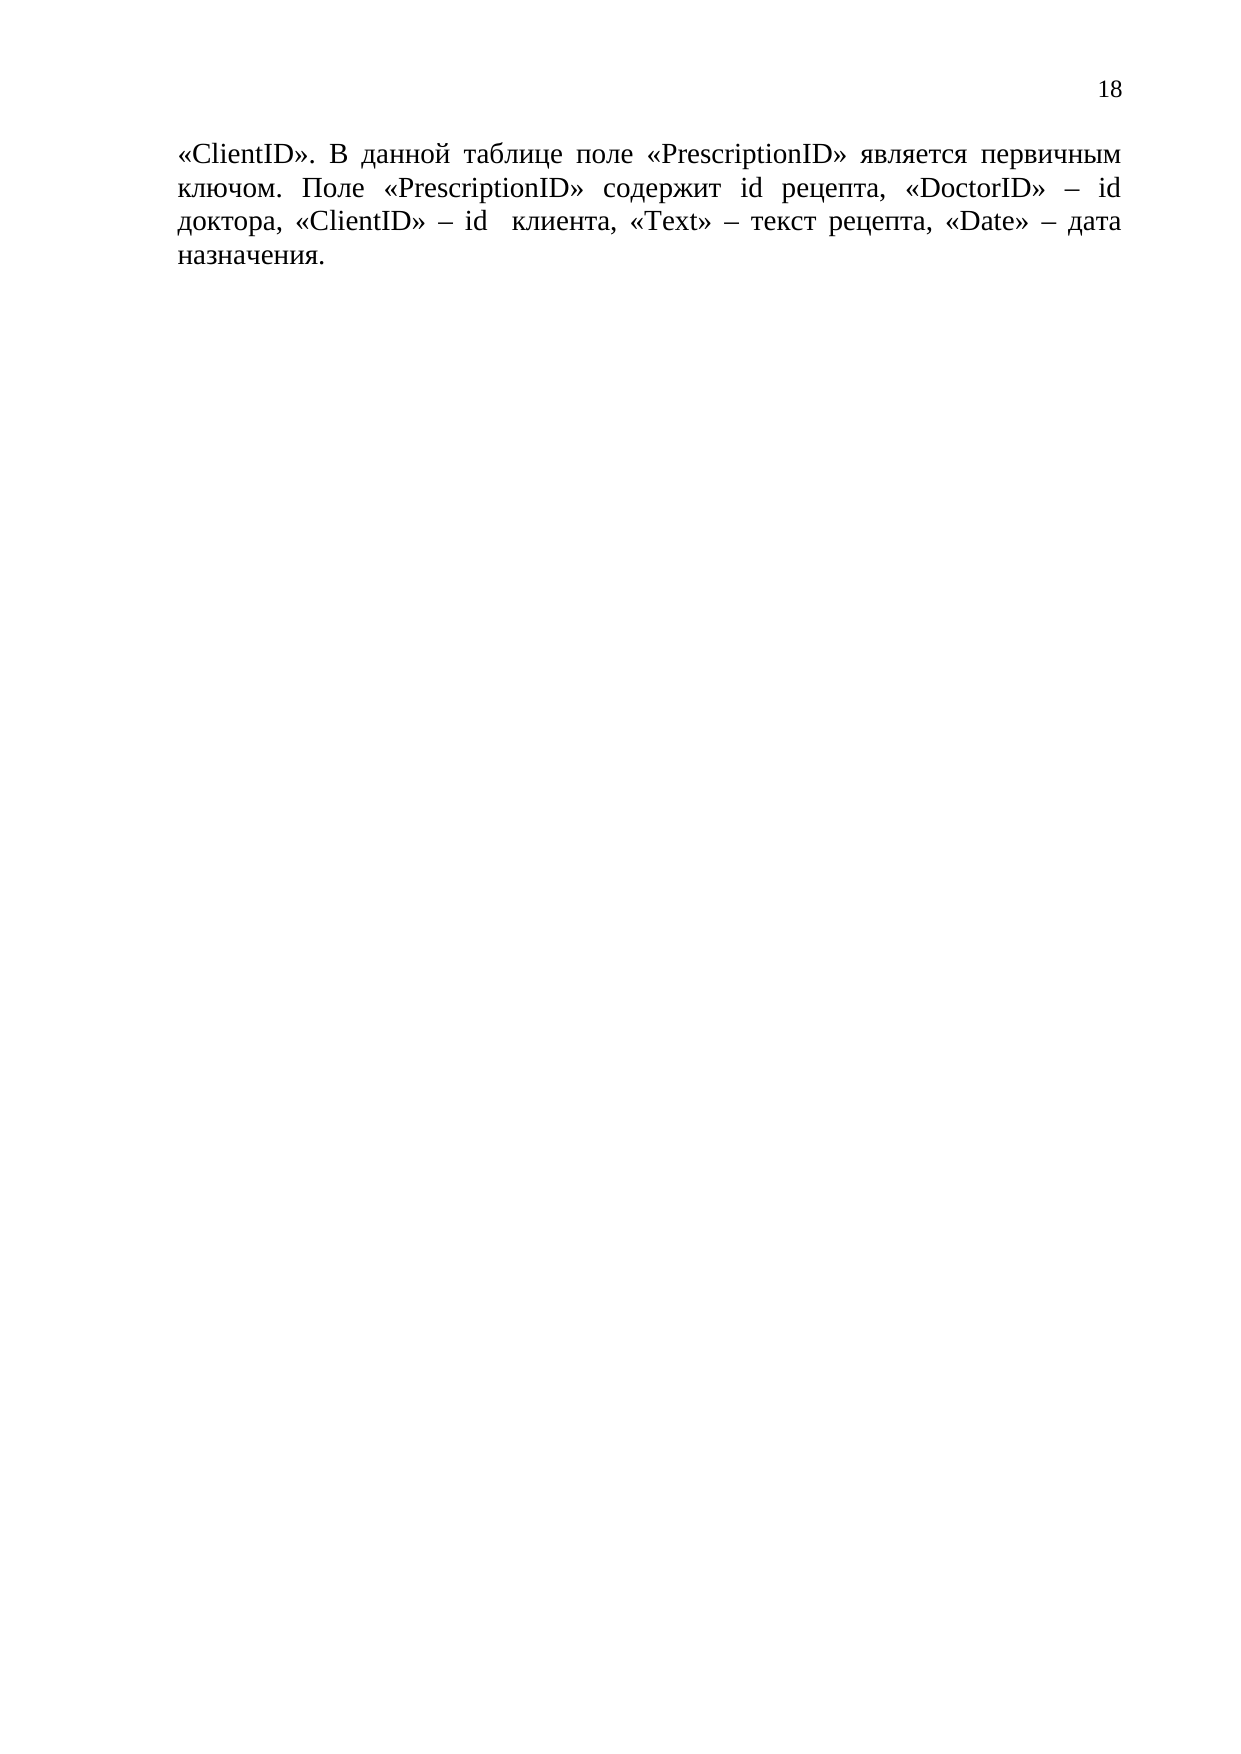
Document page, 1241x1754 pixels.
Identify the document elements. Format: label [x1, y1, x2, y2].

text [177, 136, 1122, 270]
